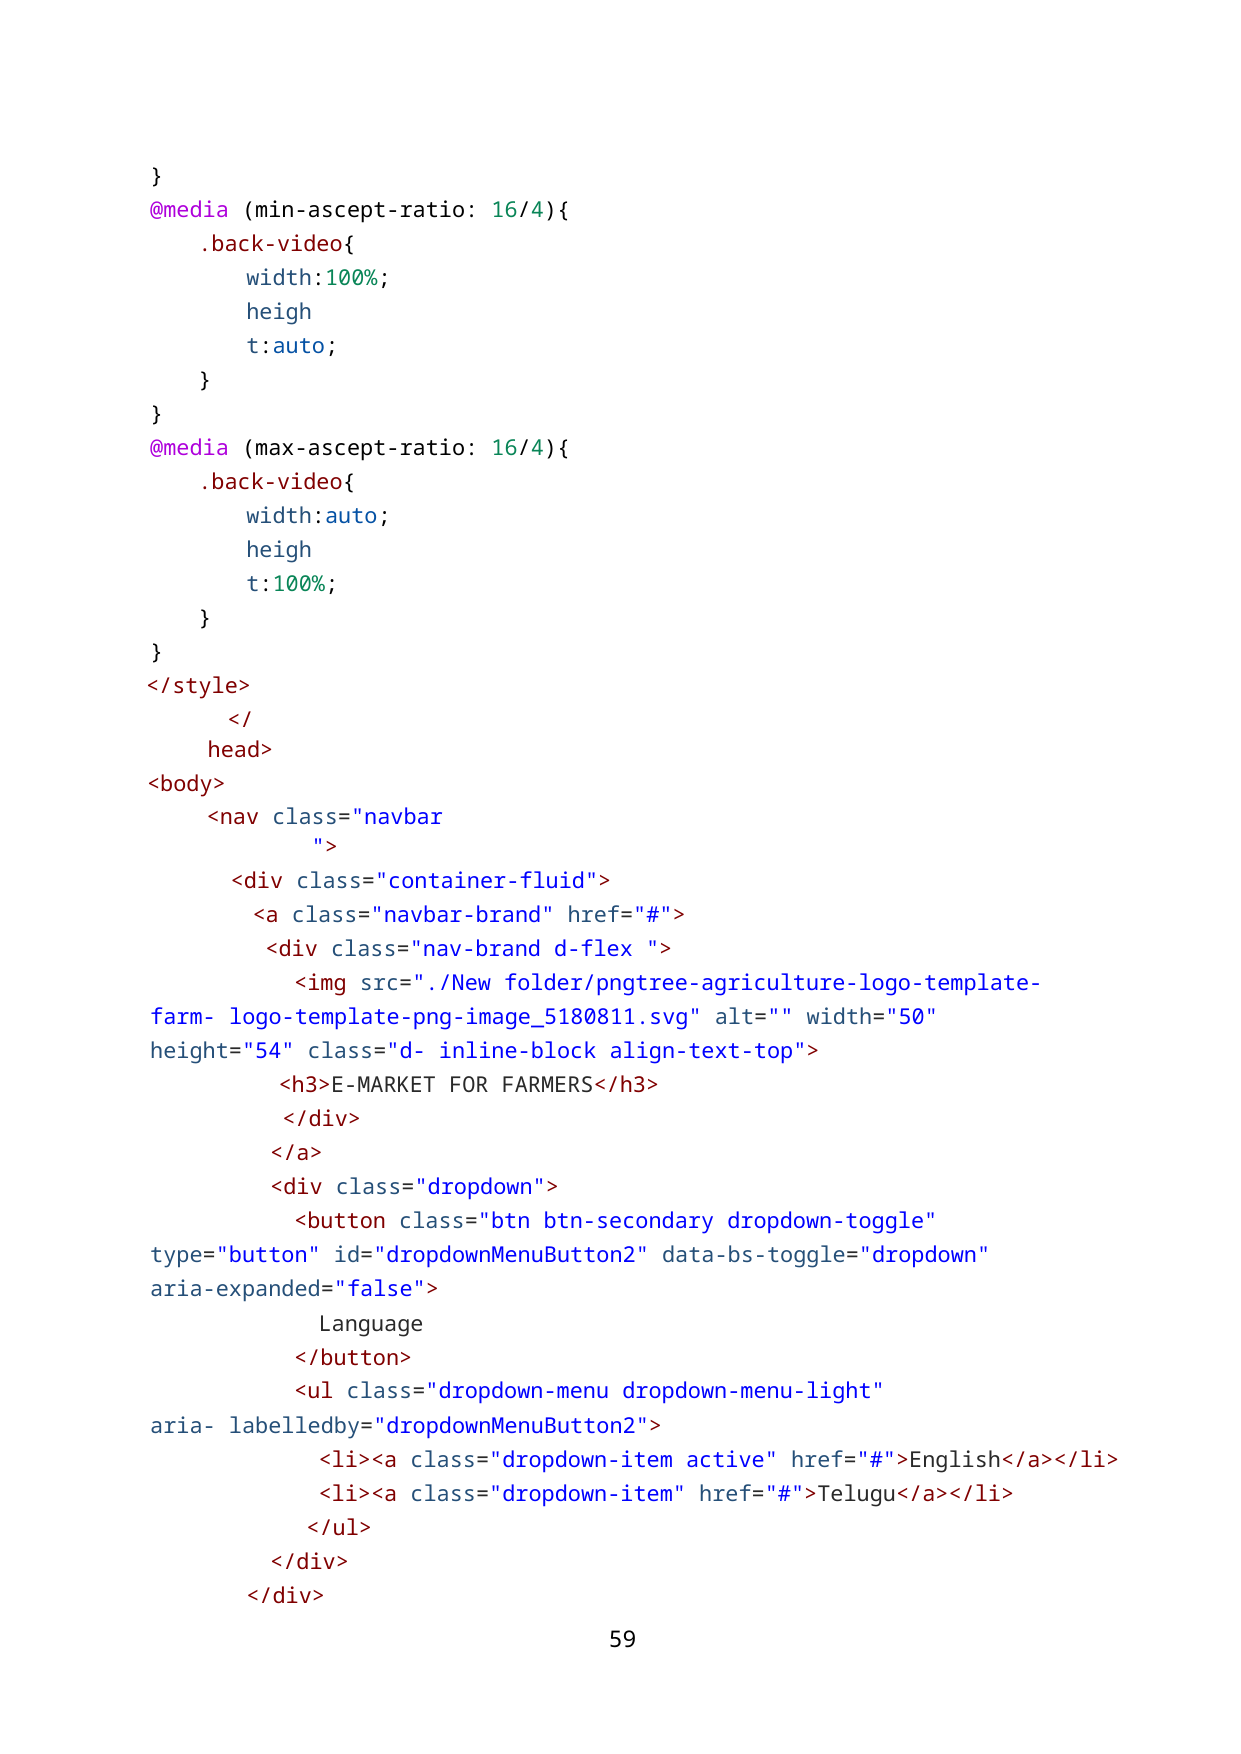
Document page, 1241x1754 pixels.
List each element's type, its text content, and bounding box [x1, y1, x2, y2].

text width:100%; height:auto; [246, 261, 392, 359]
text } [198, 364, 1217, 394]
text } [150, 398, 1217, 428]
text width:auto; height:100%; [246, 500, 392, 598]
text .back-video{ [198, 466, 1217, 496]
text <button class="btn btn-secondary dropdown-toggle" type="button" id="dropdownMenuButton2" data-bs-toggle="dropdown" aria-expanded="false"> [150, 1205, 1053, 1303]
text @media (min-ascept-ratio: 16/4){ [150, 194, 1217, 223]
text <div class="container-fluid"> [185, 865, 657, 895]
text </head> [196, 704, 284, 763]
text <ul class="dropdown-menu dropdown-menu-light" aria- labelledby="dropdownMenuButton2"> [150, 1375, 909, 1439]
text } [150, 160, 1217, 189]
text <div class="dropdown"> [270, 1171, 1217, 1201]
text @media (max-ascept-ratio: 16/4){ [150, 432, 1217, 462]
text <li><a class="dropdown-item active" href="#">English</a></li> [318, 1444, 1217, 1474]
text </div> [282, 1103, 1217, 1133]
text </ul> [306, 1512, 1217, 1542]
text } [198, 602, 1217, 632]
text Language [318, 1308, 1217, 1337]
text </div> [270, 1546, 1217, 1575]
text </style> [81, 670, 315, 700]
text <img src="./New folder/pngtree-agriculture-logo-template-farm- logo-template-png-image_5180811.svg" alt="" width="50" height="54" class="d- inline-block align-text-top"> [150, 967, 1064, 1065]
text </div> [246, 1579, 1217, 1609]
text </a> [270, 1137, 1217, 1167]
text <h3>E-MARKET FOR FARMERS</h3> [196, 1069, 741, 1099]
text <body> [81, 768, 291, 797]
text </button> [294, 1342, 1217, 1371]
text <li><a class="dropdown-item" href="#">Telugu</a></li> [318, 1478, 1217, 1508]
text <div class="nav-brand d-flex "> [196, 933, 741, 963]
text <nav class="navbar "> [196, 801, 453, 861]
text } [150, 636, 1217, 666]
text .back-video{ [198, 228, 1217, 257]
text <a class="navbar-brand" href="#"> [196, 899, 741, 929]
